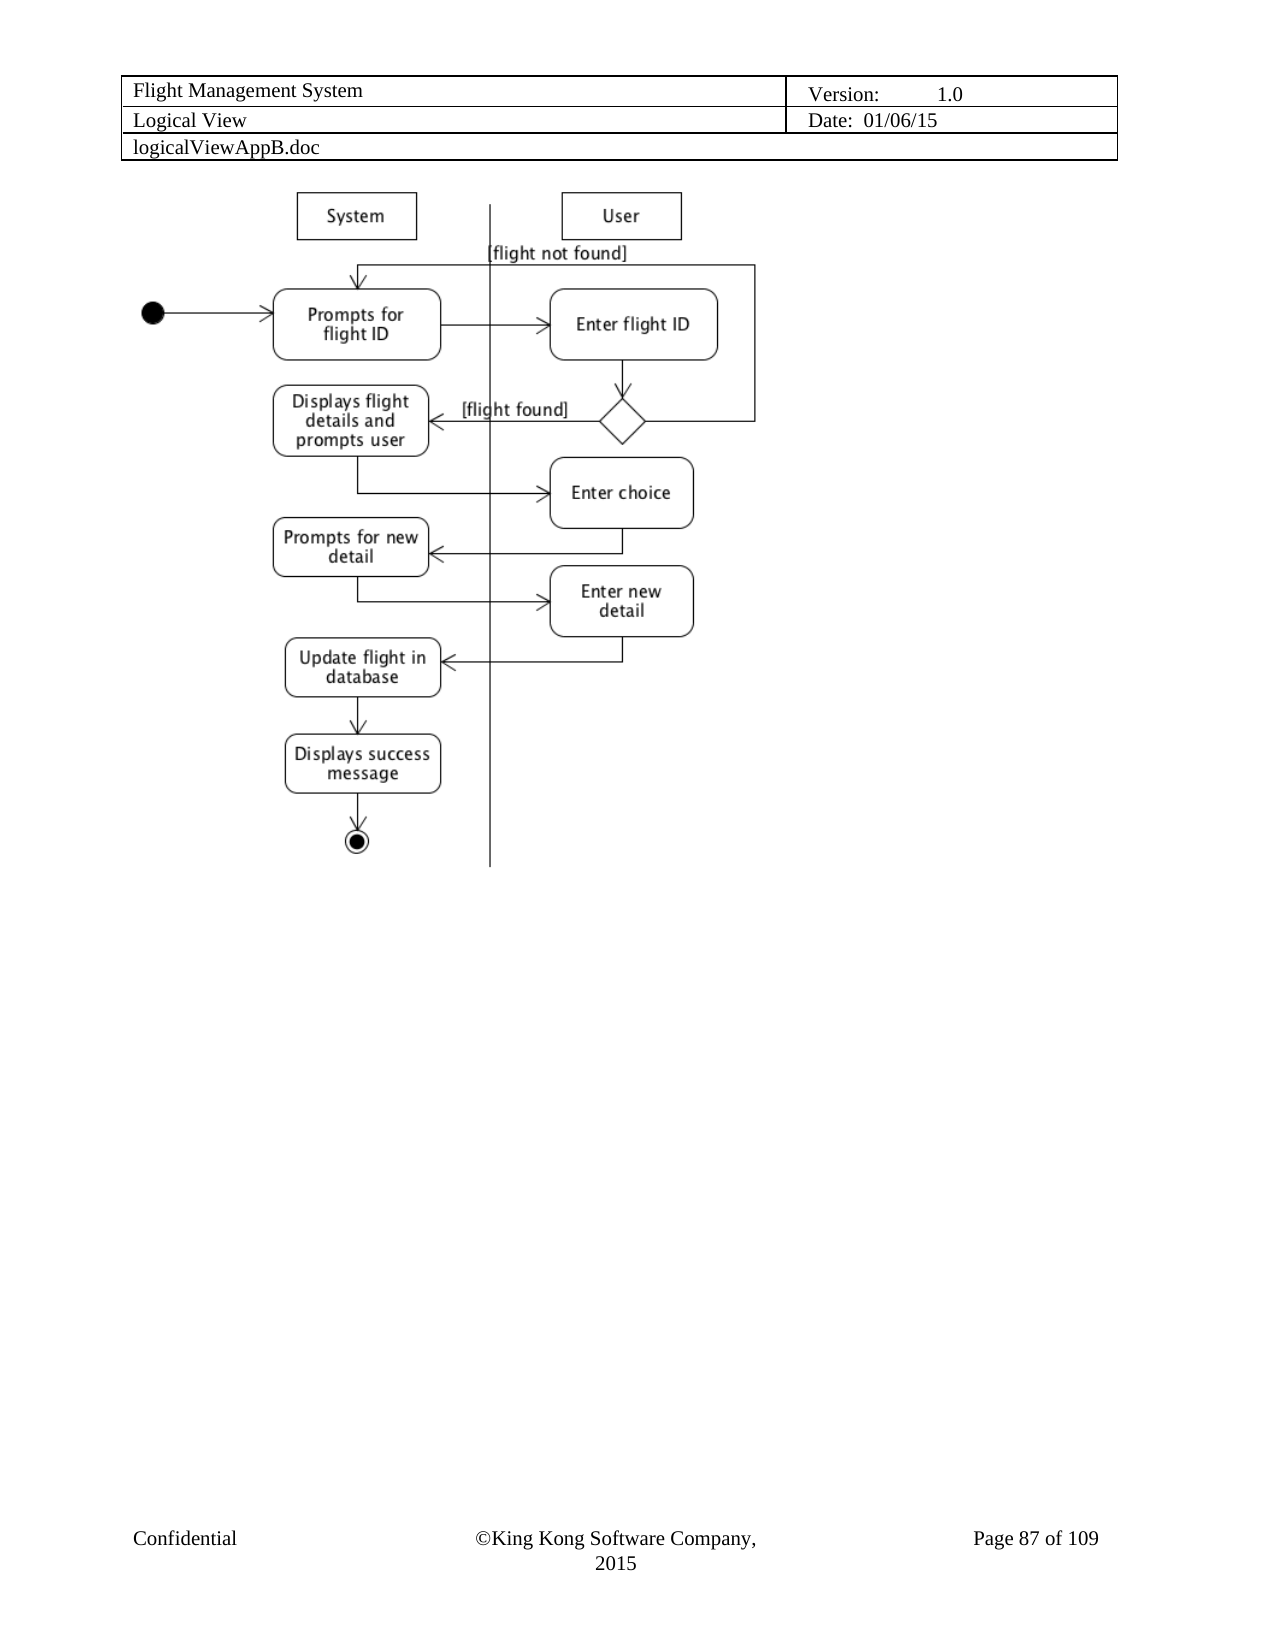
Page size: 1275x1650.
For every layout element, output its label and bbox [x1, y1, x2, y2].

picture [132, 185, 770, 878]
